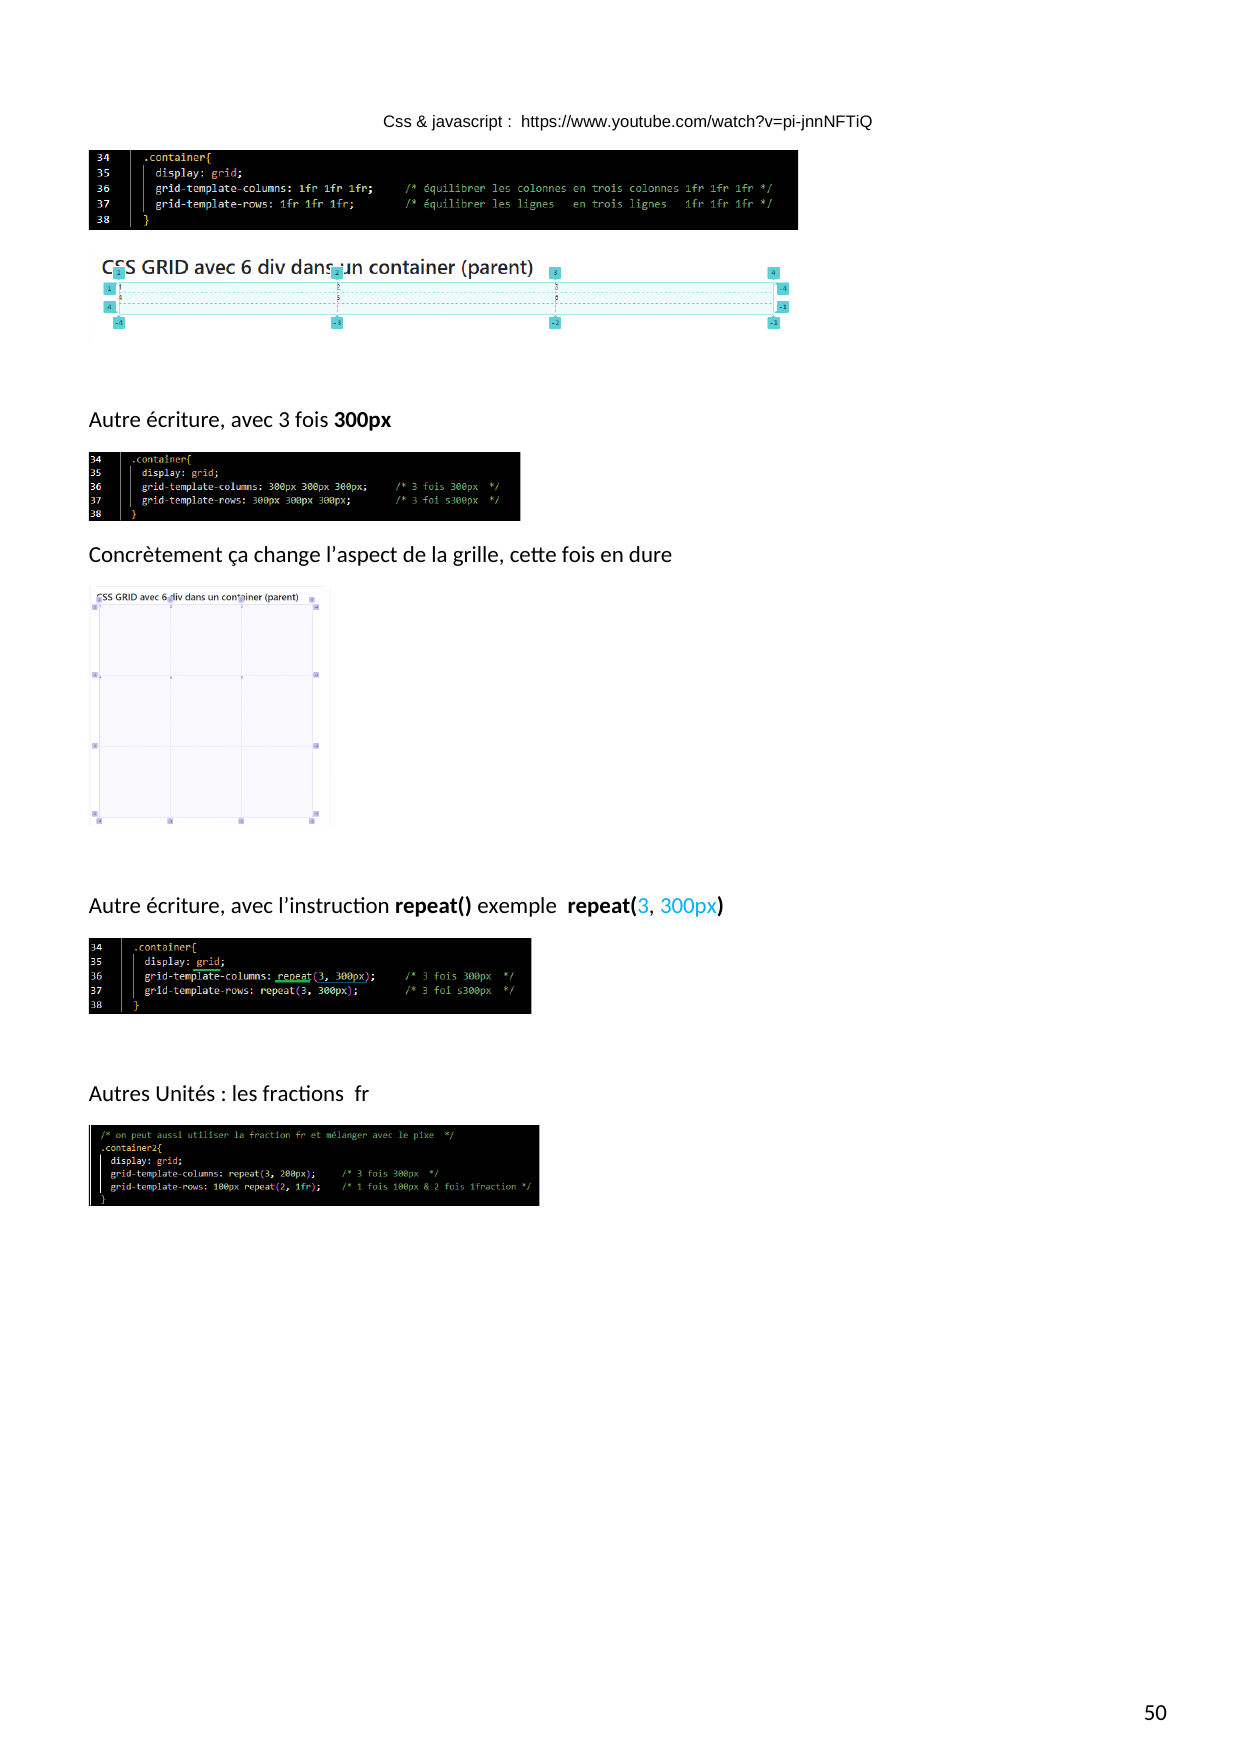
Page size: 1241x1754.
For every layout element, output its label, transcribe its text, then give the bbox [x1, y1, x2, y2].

picture [88, 452, 521, 521]
text Autres Unités : les fractions fr [89, 1079, 1167, 1107]
picture [88, 150, 799, 230]
text Autre écriture, avec l’instruction repeat() exemple repeat(3, 300px) [89, 891, 1167, 919]
picture [88, 586, 332, 826]
text Autre écriture, avec 3 fois 300px [89, 406, 1167, 433]
picture [88, 248, 799, 340]
picture [88, 1125, 540, 1206]
text Concrètement ça change l’aspect de la grille, cette fois en dure [89, 540, 1167, 568]
picture [88, 938, 532, 1014]
